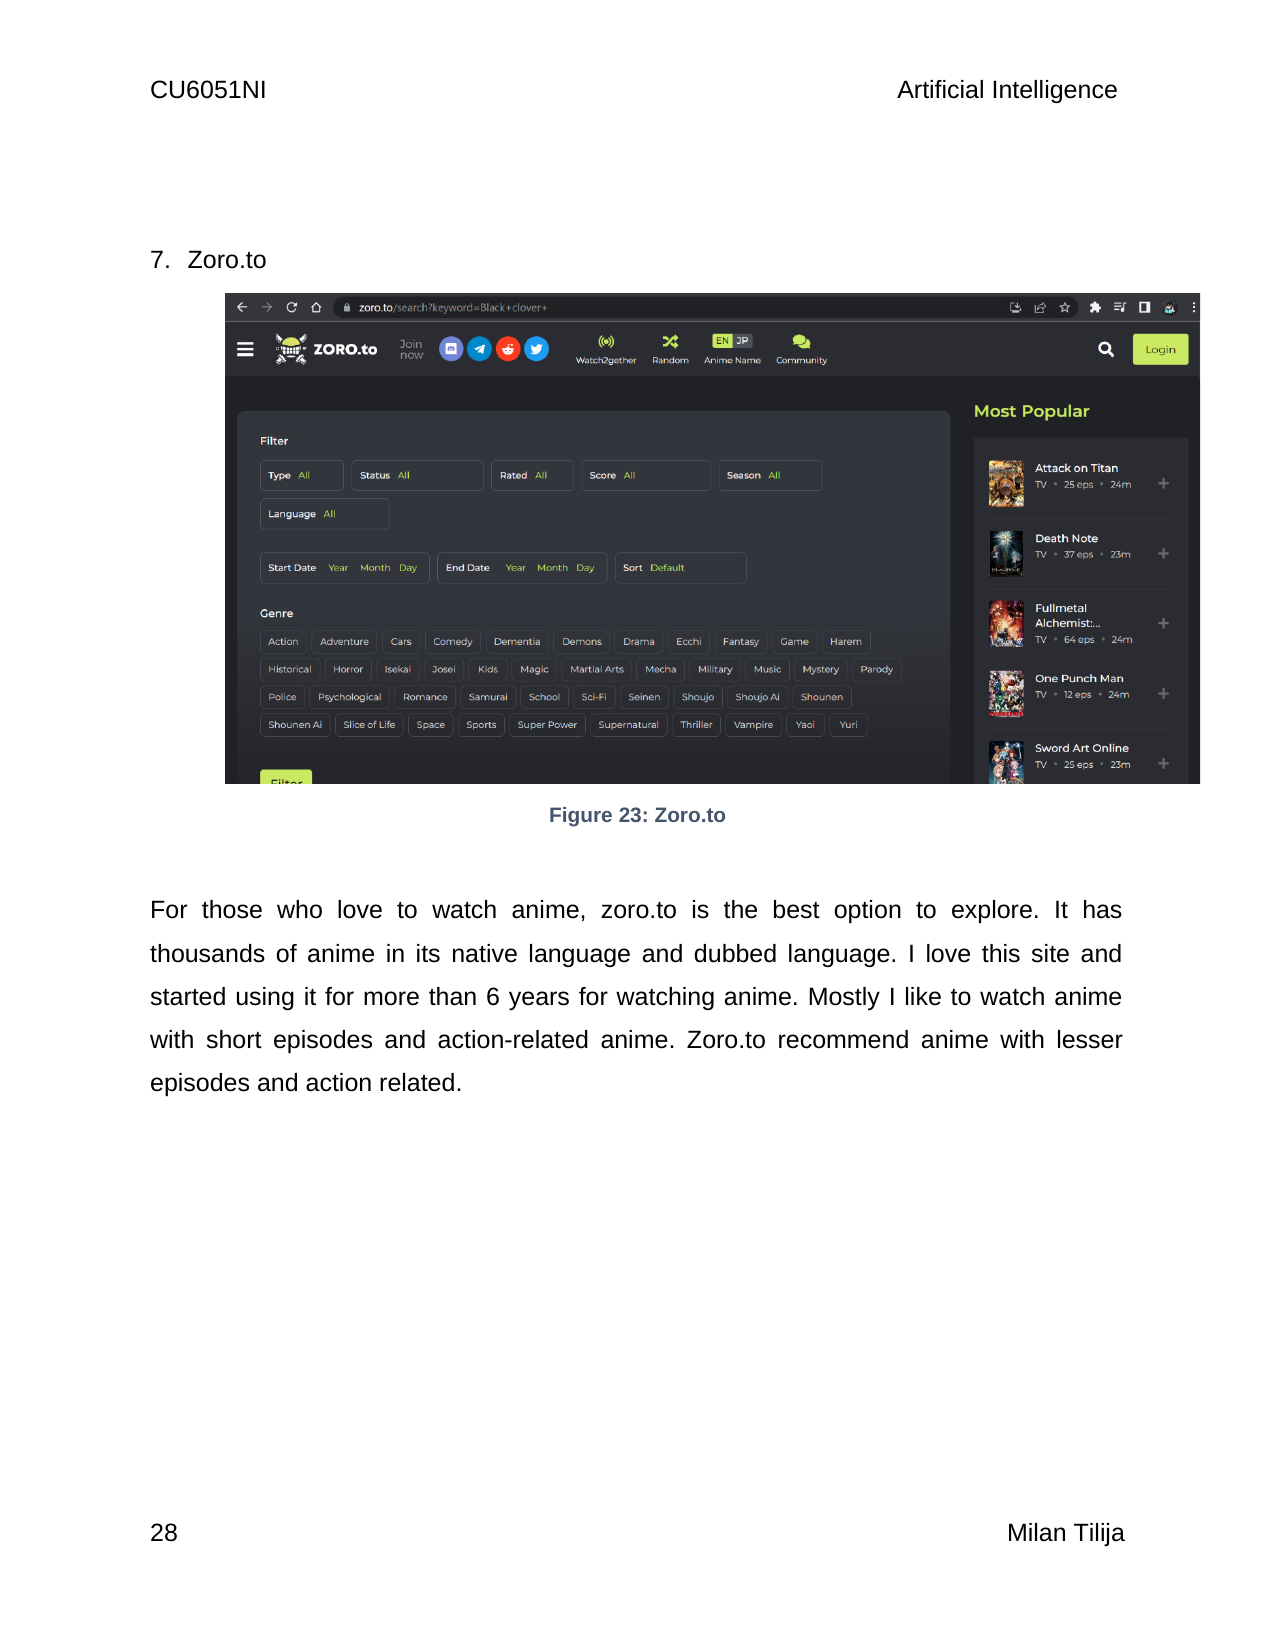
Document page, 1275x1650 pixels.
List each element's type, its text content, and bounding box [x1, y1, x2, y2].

picture [225, 293, 1200, 784]
text For those who love to watch anime, zoro.to is the best option to explore. It has thousands of anime in its native language and dubbed language. I love this site and started using it for more than 6 years for watching anime. Mostly I like to watch anime with short episodes and action-related anime. Zoro.to recommend anime with lesser episodes and action related. [150, 895, 1125, 1097]
text Figure 23: Zoro.to [150, 803, 1125, 827]
list Zoro.to [150, 245, 1125, 274]
